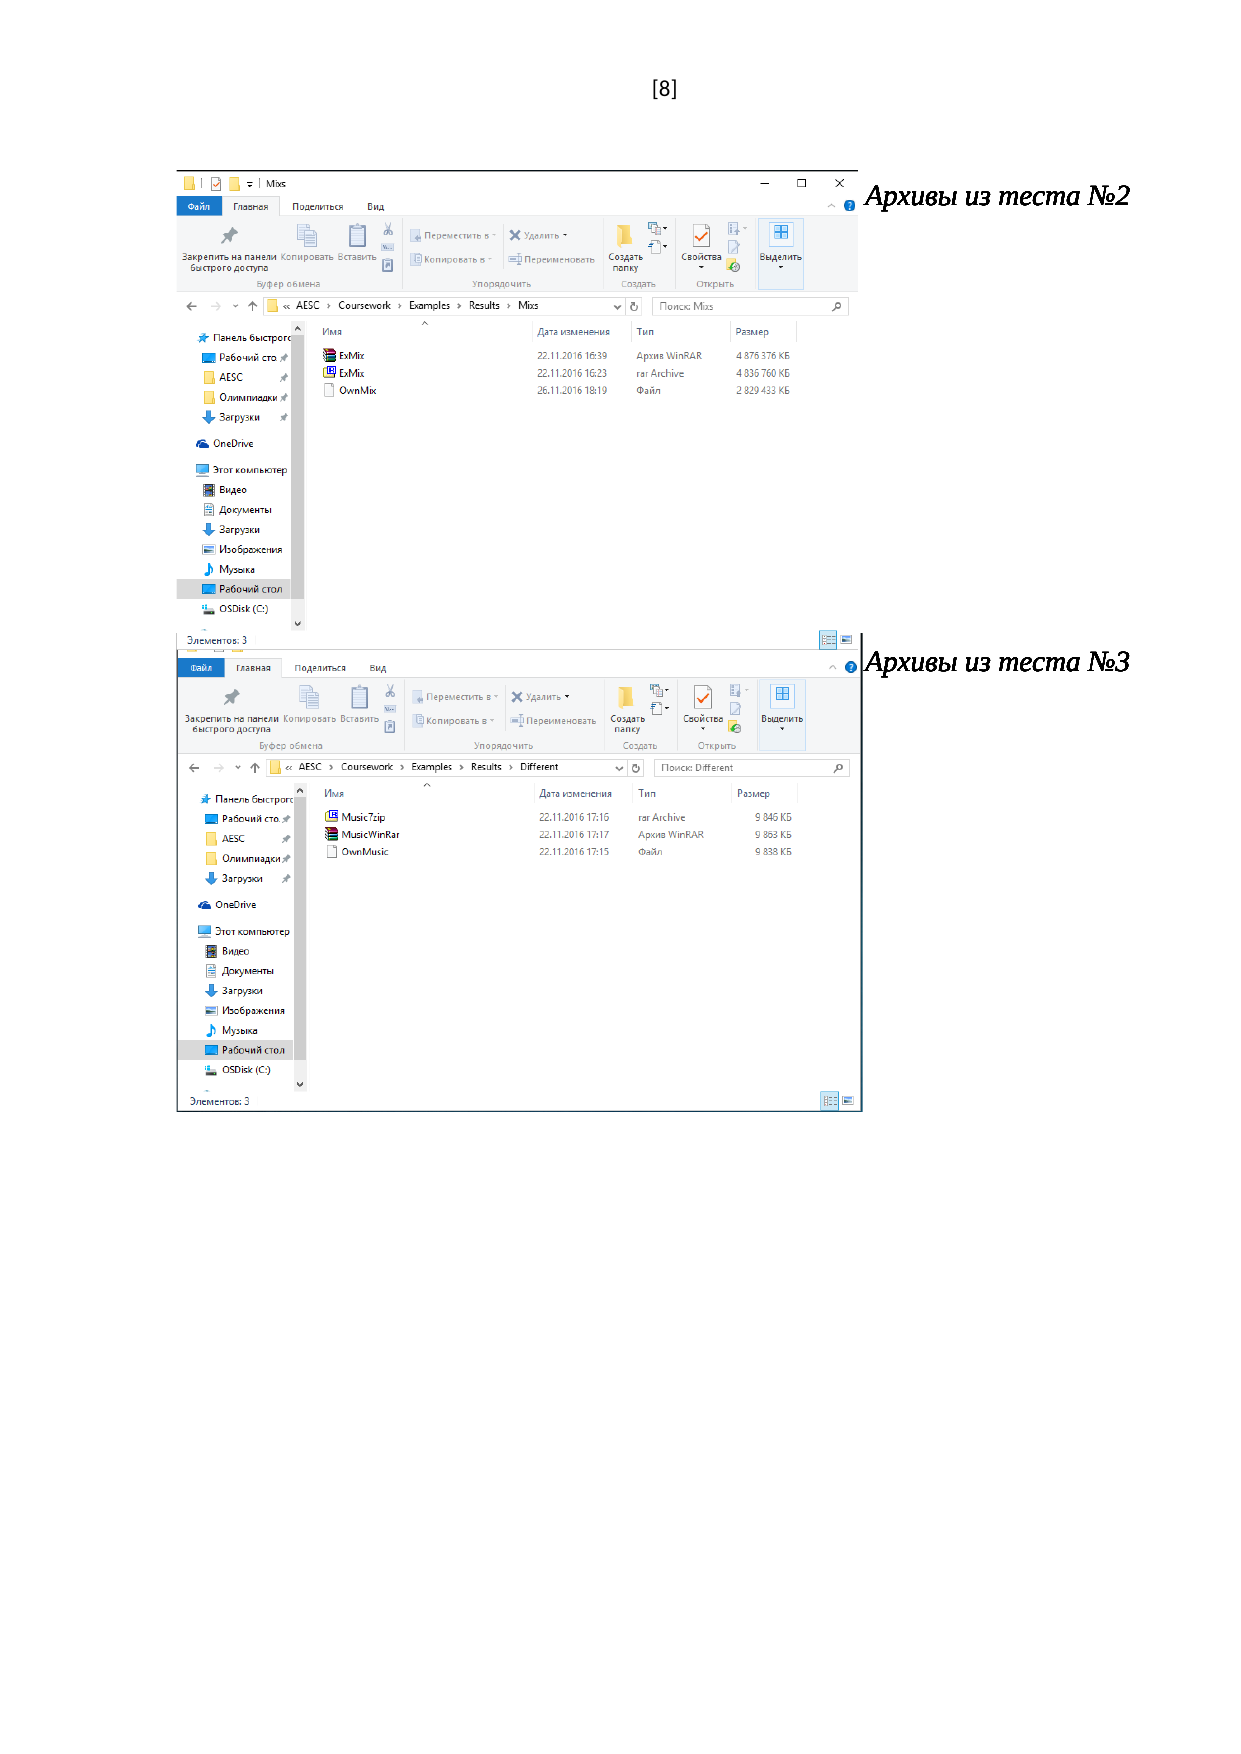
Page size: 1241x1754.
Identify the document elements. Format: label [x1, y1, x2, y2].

picture [176, 170, 863, 1112]
